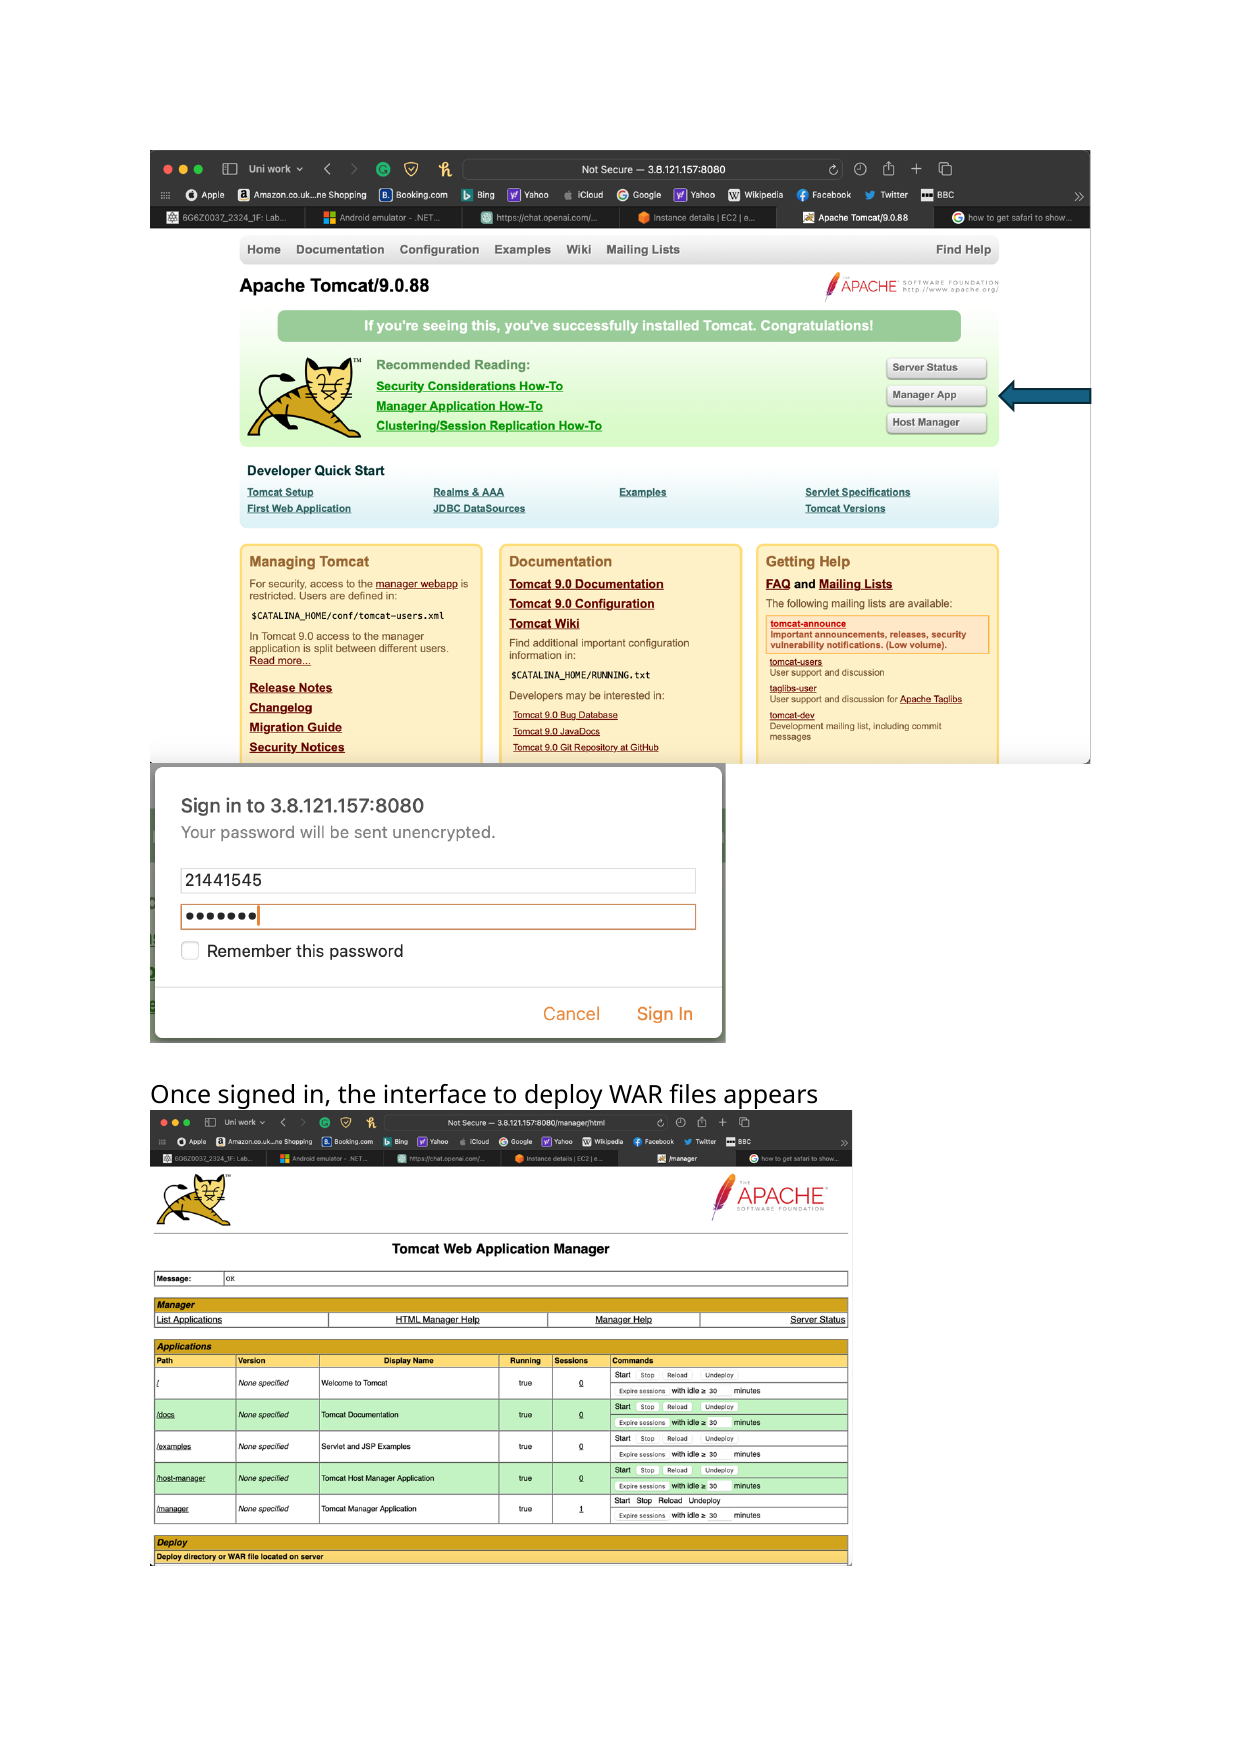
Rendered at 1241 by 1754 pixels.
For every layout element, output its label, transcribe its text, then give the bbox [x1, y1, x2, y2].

picture [150, 150, 1091, 1043]
picture [150, 1110, 853, 1566]
